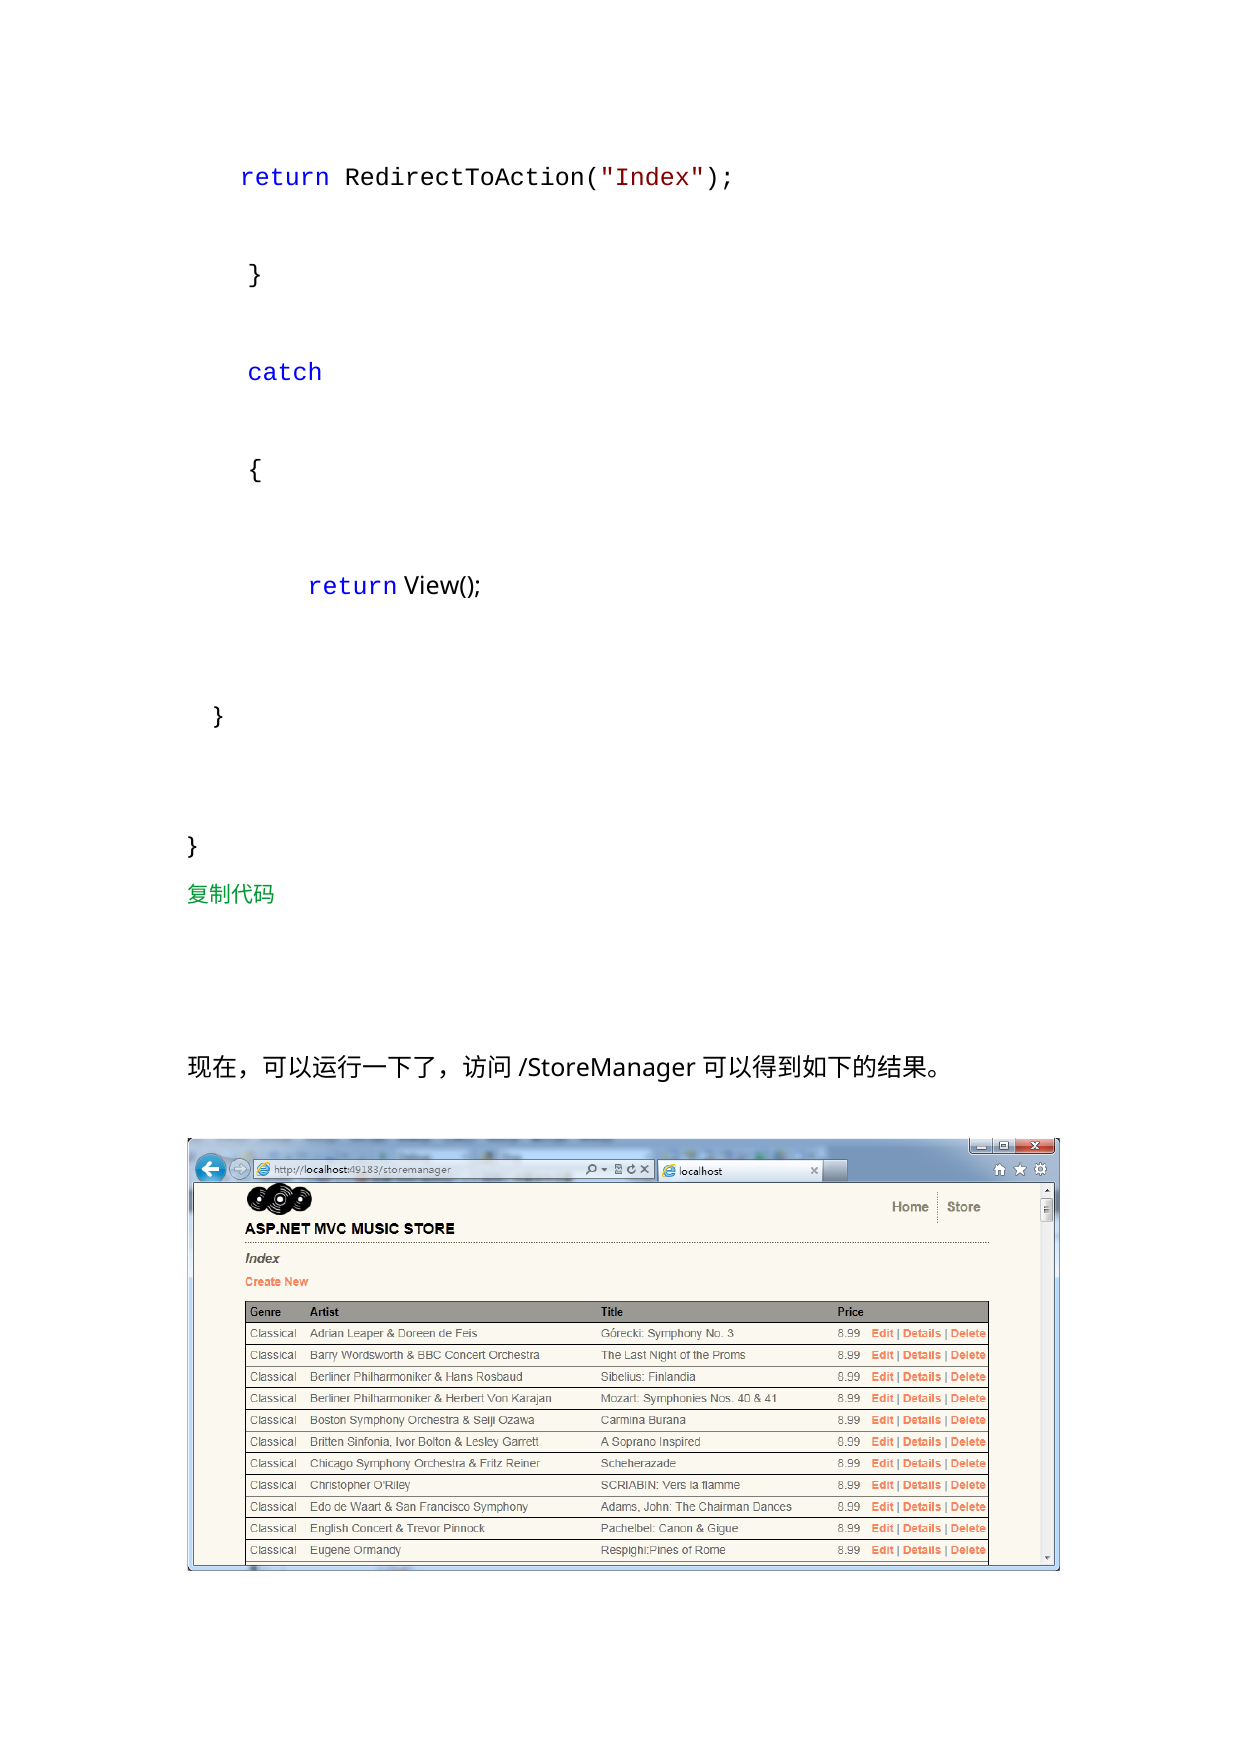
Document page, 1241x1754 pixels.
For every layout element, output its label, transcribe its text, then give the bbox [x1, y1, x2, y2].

text catch [187, 357, 1053, 454]
text } [187, 682, 1053, 812]
text } [187, 812, 1053, 877]
text { [187, 454, 1053, 552]
text 复制代码 [187, 877, 1053, 909]
text return View(); [187, 552, 1053, 682]
text return RedirectToAction("Index"); [187, 162, 1053, 259]
text } [187, 259, 1053, 357]
text 现在，可以运行一下了，访问 /StoreManager 可以得到如下的结果。 [187, 1033, 1053, 1098]
picture [187, 1138, 1060, 1571]
